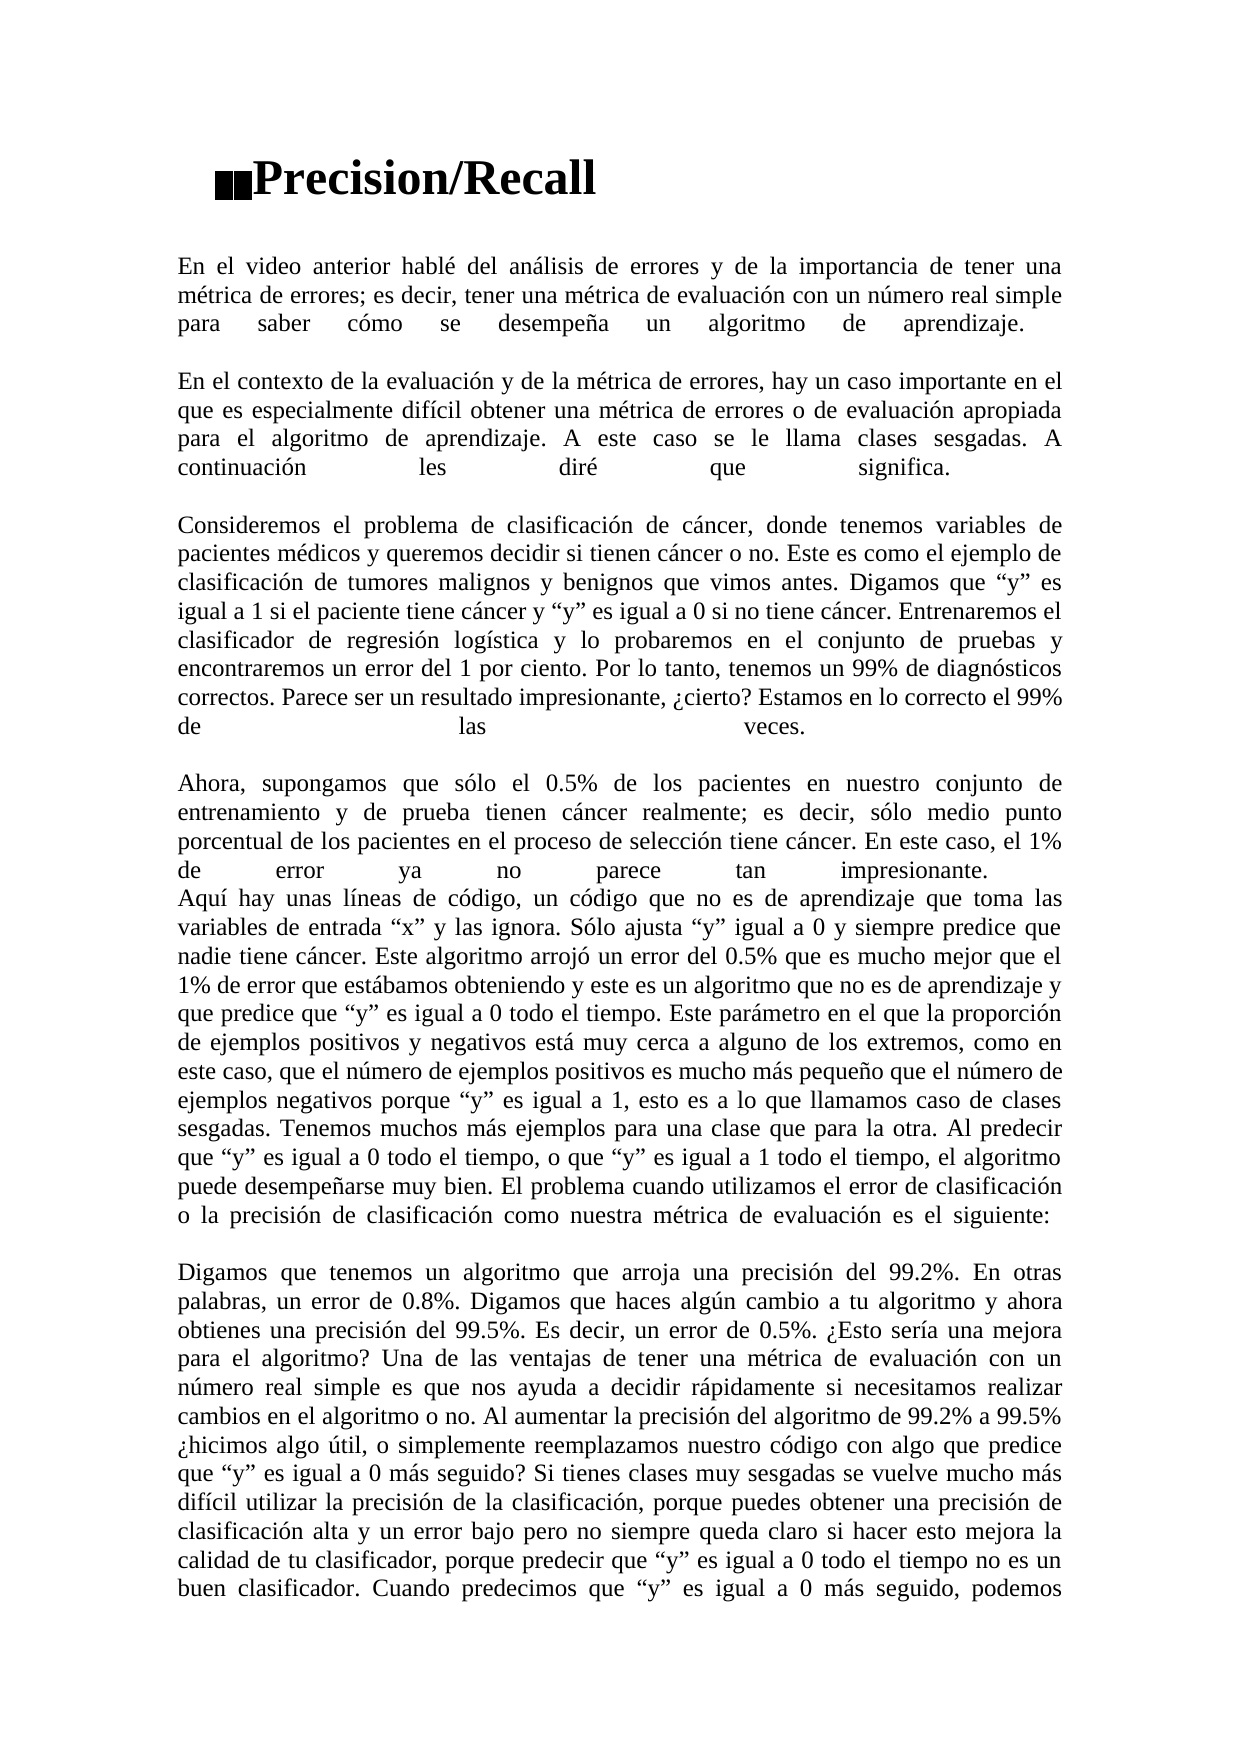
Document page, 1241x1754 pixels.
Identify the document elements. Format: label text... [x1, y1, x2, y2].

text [177, 222, 1063, 1602]
subtitle Precision/Recall [215, 148, 1063, 205]
